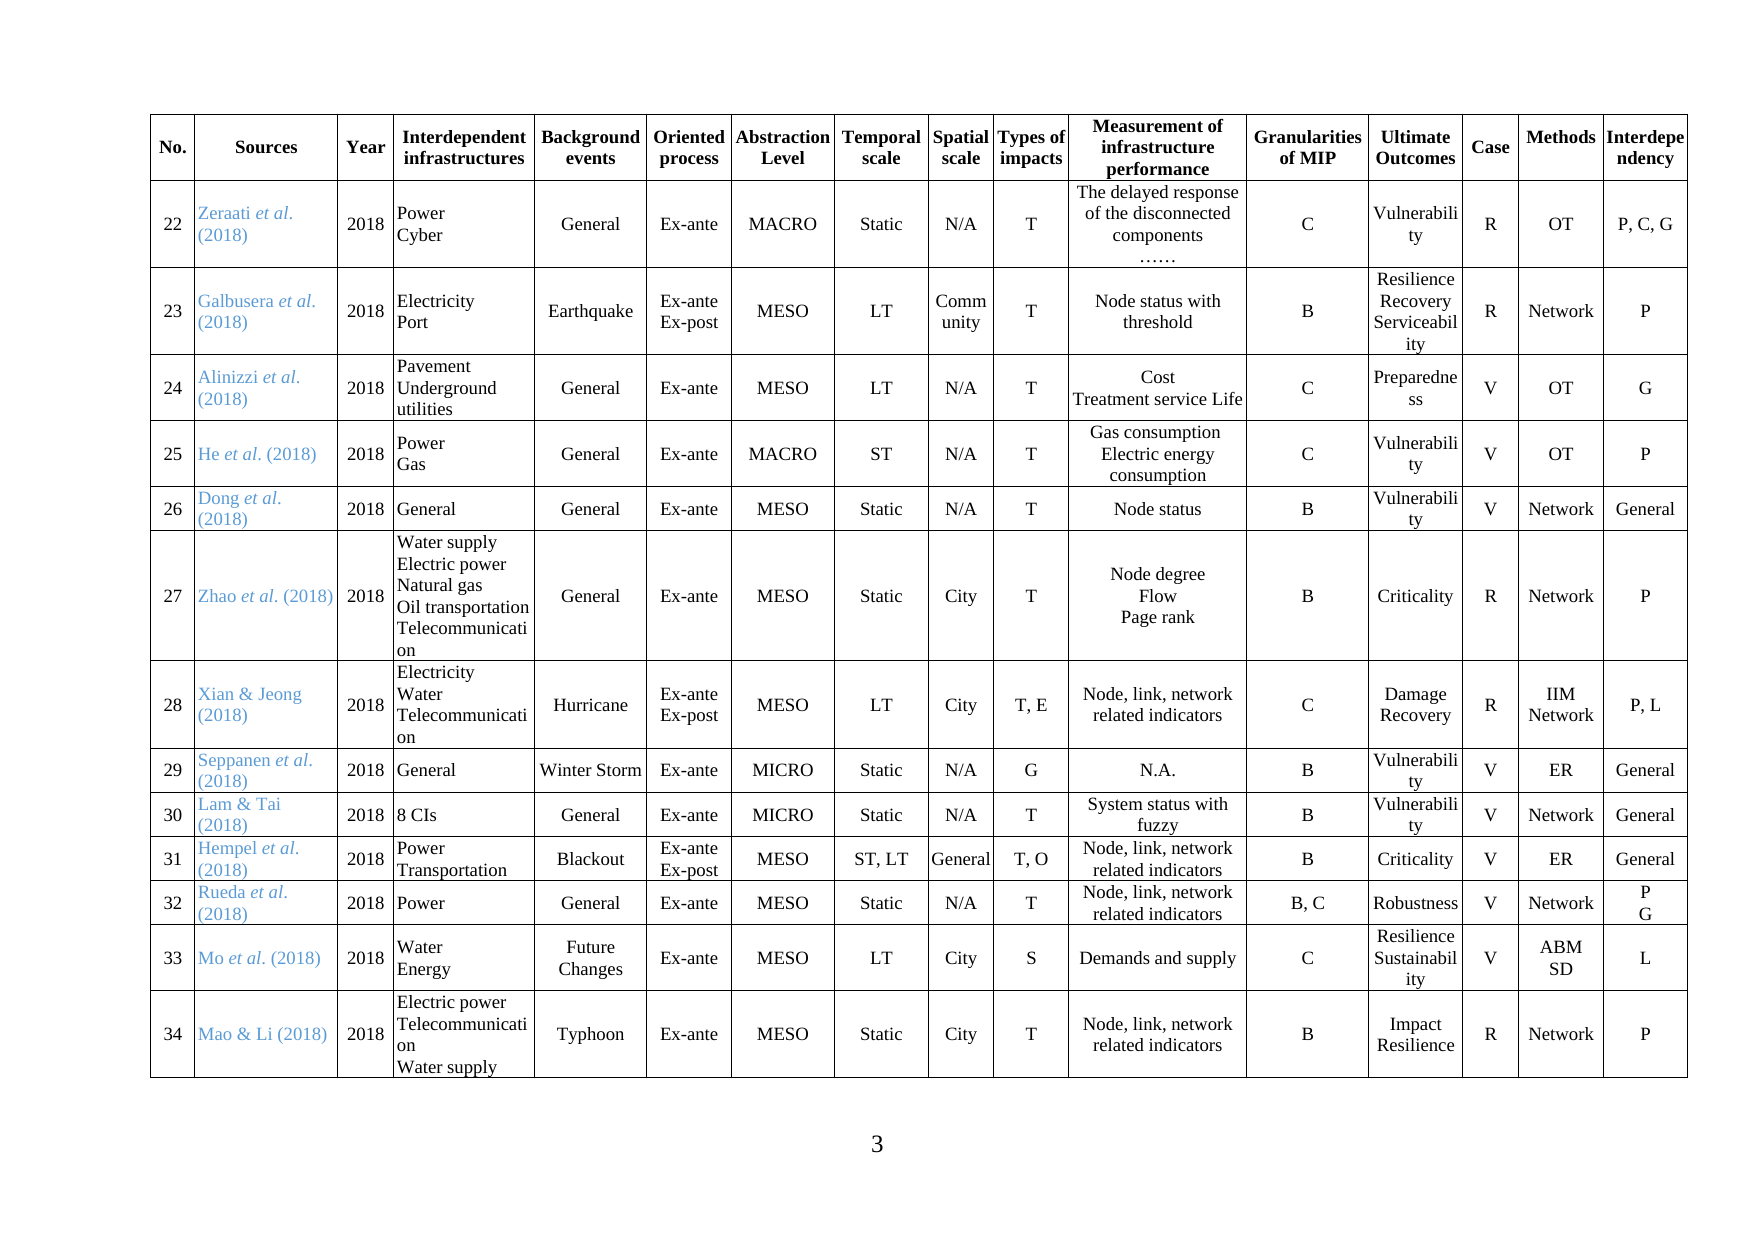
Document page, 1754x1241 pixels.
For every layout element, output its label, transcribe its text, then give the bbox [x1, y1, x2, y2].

table_cell 2018 [338, 268, 393, 354]
table_cell LT [835, 355, 928, 420]
table_cell LT [835, 925, 928, 990]
table_cell General [535, 355, 646, 420]
table_cell 28 [151, 661, 194, 747]
table_cell MESO [732, 661, 834, 747]
table_cell B [1247, 749, 1368, 792]
table_cell 2018 [338, 355, 393, 420]
table_cell S [994, 925, 1068, 990]
table_cell LT [835, 268, 928, 354]
table_cell 23 [151, 268, 194, 354]
table_cell Ex-ante Ex-post [647, 661, 731, 747]
table_cell Static [835, 749, 928, 792]
table_cell 22 [151, 181, 194, 267]
table_cell MICRO [732, 793, 834, 836]
table_cell Dong et al. (2018) [195, 487, 337, 530]
table_cell Ex-ante [647, 925, 731, 990]
table_cell MESO [732, 991, 834, 1077]
table_cell MESO [732, 487, 834, 530]
table_cell G [994, 749, 1068, 792]
table_cell MACRO [732, 181, 834, 267]
table_cell ER [1519, 749, 1603, 792]
table_cell V [1463, 749, 1518, 792]
table_cell T [994, 793, 1068, 836]
table_cell Vulnerability [1369, 421, 1462, 486]
table_cell P, L [1604, 661, 1687, 747]
table_cell Hempel et al. (2018) [195, 837, 337, 880]
table_cell N.A. [1069, 749, 1246, 792]
table_cell Node, link, network related indicators [1069, 881, 1246, 924]
table_cell Power Cyber [394, 181, 534, 267]
table_cell T [994, 355, 1068, 420]
table_cell Earthquake [535, 268, 646, 354]
table_cell 26 [151, 487, 194, 530]
table_cell B [1247, 268, 1368, 354]
table_cell Ex-ante [647, 181, 731, 267]
table_header Interdependency [1604, 115, 1687, 179]
table_cell LT [835, 661, 928, 747]
table_cell Network [1519, 991, 1603, 1077]
table_cell General [1604, 793, 1687, 836]
table_cell General [535, 181, 646, 267]
table_cell The delayed response of the disconnected components …… [1069, 181, 1246, 267]
table_cell General [535, 881, 646, 924]
table_cell Ex-ante [647, 749, 731, 792]
table_header Abstraction Level [732, 115, 834, 179]
table_cell B [1247, 487, 1368, 530]
table_cell Electricity Port [394, 268, 534, 354]
table_header Temporal scale [835, 115, 928, 179]
table_cell Static [835, 991, 928, 1077]
table_cell 33 [151, 925, 194, 990]
table_cell Community [929, 268, 993, 354]
table_cell Ex-ante [647, 881, 731, 924]
table_cell Power [394, 881, 534, 924]
table_cell Xian & Jeong (2018) [195, 661, 337, 747]
table_cell Zhao et al. (2018) [195, 531, 337, 660]
table_cell Ex-ante [647, 355, 731, 420]
table_cell Electricity Water Telecommunication [394, 661, 534, 747]
table_cell Alinizzi et al. (2018) [195, 355, 337, 420]
table_cell N/A [929, 749, 993, 792]
table_cell IIM Network [1519, 661, 1603, 747]
table_cell 30 [151, 793, 194, 836]
table_cell N/A [929, 355, 993, 420]
table_cell MESO [732, 881, 834, 924]
table_cell Network [1519, 793, 1603, 836]
table_cell 8 CIs [394, 793, 534, 836]
table_cell Lam & Tai (2018) [195, 793, 337, 836]
table_cell General [1604, 749, 1687, 792]
table_cell Network [1519, 531, 1603, 660]
table_cell Resilience Sustainability [1369, 925, 1462, 990]
table_cell System status with fuzzy [1069, 793, 1246, 836]
table_cell Mao & Li (2018) [195, 991, 337, 1077]
table_cell Gas consumption Electric energy consumption [1069, 421, 1246, 486]
table_cell Preparedness [1369, 355, 1462, 420]
table_cell Criticality [1369, 531, 1462, 660]
table_cell 2018 [338, 421, 393, 486]
table_cell R [1463, 991, 1518, 1077]
table_cell N/A [929, 421, 993, 486]
table_cell Ex-ante Ex-post [647, 837, 731, 880]
table_cell R [1463, 181, 1518, 267]
table_cell Rueda et al. (2018) [195, 881, 337, 924]
table_cell MESO [732, 268, 834, 354]
table_header Oriented process [647, 115, 731, 179]
table_cell T, E [994, 661, 1068, 747]
table_cell N/A [929, 487, 993, 530]
table_cell N/A [929, 181, 993, 267]
table_cell General [394, 487, 534, 530]
table_cell City [929, 925, 993, 990]
table_cell Criticality [1369, 837, 1462, 880]
table_cell Future Changes [535, 925, 646, 990]
table_header Methods [1519, 115, 1603, 179]
table_cell 2018 [338, 991, 393, 1077]
table_cell 2018 [338, 749, 393, 792]
table_cell MESO [732, 531, 834, 660]
table_cell B [1247, 793, 1368, 836]
table_cell ST, LT [835, 837, 928, 880]
table_cell B [1247, 531, 1368, 660]
table_cell Cost Treatment service Life [1069, 355, 1246, 420]
table_cell 34 [151, 991, 194, 1077]
table_cell Typhoon [535, 991, 646, 1077]
table_cell R [1463, 661, 1518, 747]
table_cell City [929, 531, 993, 660]
table_cell 24 [151, 355, 194, 420]
table_header Year [338, 115, 393, 179]
table_cell Ex-ante [647, 793, 731, 836]
table_cell B, C [1247, 881, 1368, 924]
table_cell C [1247, 181, 1368, 267]
table_cell Network [1519, 881, 1603, 924]
table_header No. [151, 115, 194, 179]
table_cell Mo et al. (2018) [195, 925, 337, 990]
table_header Background events [535, 115, 646, 179]
table_cell V [1463, 793, 1518, 836]
table_cell Ex-ante [647, 487, 731, 530]
table_cell P [1604, 531, 1687, 660]
table_cell Vulnerability [1369, 793, 1462, 836]
table_cell C [1247, 355, 1368, 420]
table_cell Damage Recovery [1369, 661, 1462, 747]
table_cell 32 [151, 881, 194, 924]
table_cell Static [835, 531, 928, 660]
table_cell L [1604, 925, 1687, 990]
table_header Types of impacts [994, 115, 1068, 179]
table_cell B [1247, 991, 1368, 1077]
table_cell Static [835, 793, 928, 836]
table_cell 2018 [338, 925, 393, 990]
table_cell R [1463, 268, 1518, 354]
table_header Spatial scale [929, 115, 993, 179]
table_cell Vulnerability [1369, 181, 1462, 267]
table_cell City [929, 661, 993, 747]
table_cell P [1604, 421, 1687, 486]
table_cell Pavement Underground utilities [394, 355, 534, 420]
table_cell Impact Resilience [1369, 991, 1462, 1077]
table_cell T [994, 531, 1068, 660]
table_cell Node status [1069, 487, 1246, 530]
table_cell General [535, 487, 646, 530]
table_cell C [1247, 925, 1368, 990]
table_cell OT [1519, 421, 1603, 486]
table_cell General [1604, 837, 1687, 880]
table_cell OT [1519, 355, 1603, 420]
table_cell Power Transportation [394, 837, 534, 880]
table_cell OT [1519, 181, 1603, 267]
table_cell P G [1604, 881, 1687, 924]
table_cell Node, link, network related indicators [1069, 661, 1246, 747]
table_cell 2018 [338, 793, 393, 836]
table_cell Power Gas [394, 421, 534, 486]
table_cell General [535, 531, 646, 660]
table_cell Resilience Recovery Serviceability [1369, 268, 1462, 354]
table_cell Blackout [535, 837, 646, 880]
table_cell T [994, 421, 1068, 486]
table_cell Winter Storm [535, 749, 646, 792]
table_cell R [1463, 531, 1518, 660]
table_cell T [994, 268, 1068, 354]
table_header Ultimate Outcomes [1369, 115, 1462, 179]
table_cell P, C, G [1604, 181, 1687, 267]
table_cell T [994, 991, 1068, 1077]
table_cell C [1247, 661, 1368, 747]
table_cell N/A [929, 881, 993, 924]
table_header Case [1463, 115, 1518, 179]
table_cell City [929, 991, 993, 1077]
table_cell 2018 [338, 487, 393, 530]
table_cell 2018 [338, 531, 393, 660]
table_cell N/A [929, 793, 993, 836]
table_cell T [994, 487, 1068, 530]
table_cell G [1604, 355, 1687, 420]
table_cell ST [835, 421, 928, 486]
table_cell General [394, 749, 534, 792]
table_cell 2018 [338, 837, 393, 880]
table_cell 2018 [338, 881, 393, 924]
table_cell Water supply Electric power Natural gas Oil transportation Telecommunication [394, 531, 534, 660]
table_cell Static [835, 487, 928, 530]
table_cell Hurricane [535, 661, 646, 747]
table_cell Ex-ante [647, 421, 731, 486]
table_cell Zeraati et al. (2018) [195, 181, 337, 267]
table_cell 25 [151, 421, 194, 486]
table_cell Node status with threshold [1069, 268, 1246, 354]
table_cell General [535, 421, 646, 486]
table_cell ER [1519, 837, 1603, 880]
table_cell Vulnerability [1369, 487, 1462, 530]
table_cell V [1463, 355, 1518, 420]
table_cell Water Energy [394, 925, 534, 990]
table_cell P [1604, 991, 1687, 1077]
table_cell B [1247, 837, 1368, 880]
table_cell General [535, 793, 646, 836]
table_cell T, O [994, 837, 1068, 880]
table_header Granularities of MIP [1247, 115, 1368, 179]
table_cell MESO [732, 837, 834, 880]
table_cell MICRO [732, 749, 834, 792]
table_cell V [1463, 881, 1518, 924]
table_cell Robustness [1369, 881, 1462, 924]
table_cell Seppanen et al. (2018) [195, 749, 337, 792]
table_cell 27 [151, 531, 194, 660]
table_cell Ex-ante [647, 531, 731, 660]
table_header Sources [195, 115, 337, 179]
table_cell Node, link, network related indicators [1069, 991, 1246, 1077]
table_cell T [994, 881, 1068, 924]
table_cell Node, link, network related indicators [1069, 837, 1246, 880]
table_cell 2018 [338, 661, 393, 747]
table_cell Demands and supply [1069, 925, 1246, 990]
table_cell ABM SD [1519, 925, 1603, 990]
table_cell Electric power Telecommunication Water supply [394, 991, 534, 1077]
table_cell Network [1519, 268, 1603, 354]
table_cell 31 [151, 837, 194, 880]
table_cell 2018 [338, 181, 393, 267]
table_cell MESO [732, 355, 834, 420]
table_cell Node degree Flow Page rank [1069, 531, 1246, 660]
table_cell MACRO [732, 421, 834, 486]
table_cell V [1463, 837, 1518, 880]
table_cell He et al. (2018) [195, 421, 337, 486]
table_cell Ex-ante Ex-post [647, 268, 731, 354]
table_cell Vulnerability [1369, 749, 1462, 792]
table_cell C [1247, 421, 1368, 486]
table_header Interdependent infrastructures [394, 115, 534, 179]
table_cell V [1463, 925, 1518, 990]
table_cell V [1463, 487, 1518, 530]
table_cell Galbusera et al. (2018) [195, 268, 337, 354]
table_cell Ex-ante [647, 991, 731, 1077]
table_cell T [994, 181, 1068, 267]
table_header Measurement of infrastructure performance [1069, 115, 1246, 179]
table_cell P [1604, 268, 1687, 354]
table_cell V [1463, 421, 1518, 486]
table_cell General [929, 837, 993, 880]
table_cell MESO [732, 925, 834, 990]
table_cell Static [835, 881, 928, 924]
table_cell Network [1519, 487, 1603, 530]
table_cell General [1604, 487, 1687, 530]
table_cell 29 [151, 749, 194, 792]
table_cell Static [835, 181, 928, 267]
